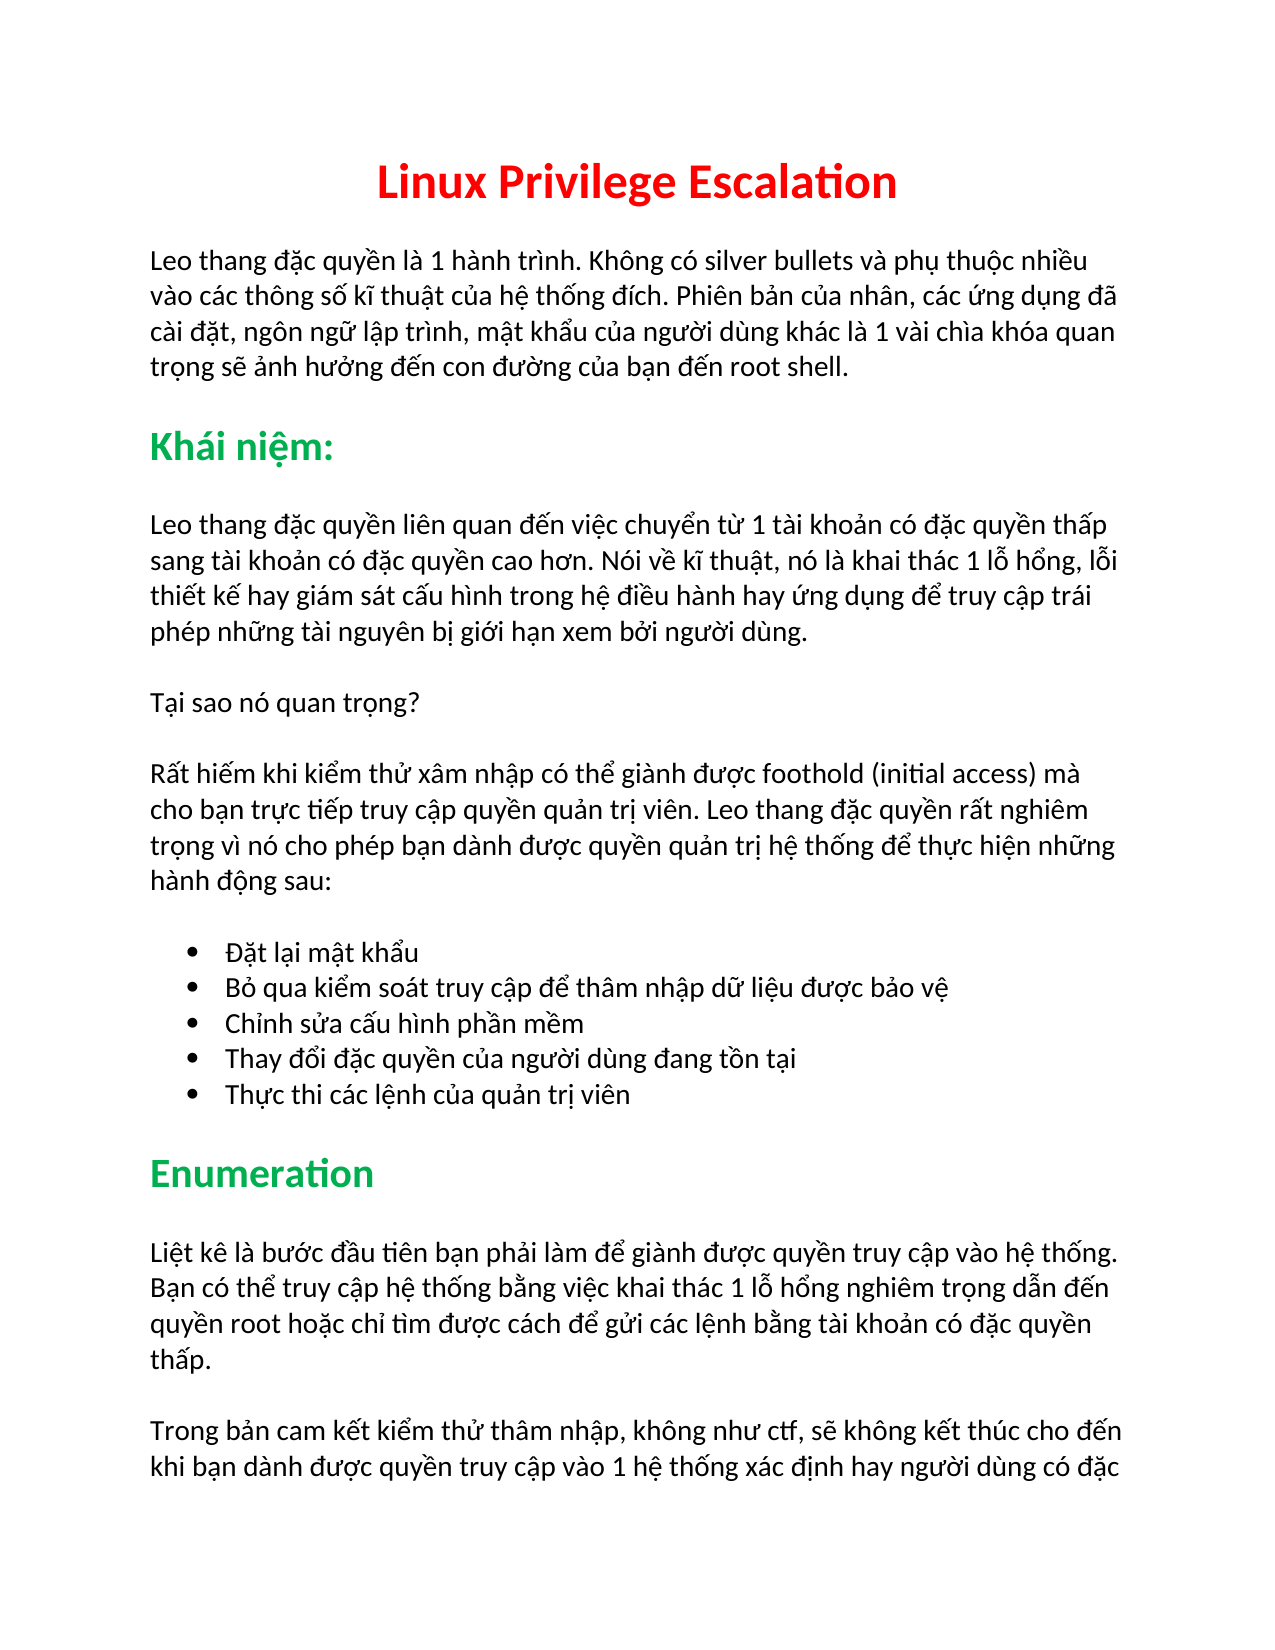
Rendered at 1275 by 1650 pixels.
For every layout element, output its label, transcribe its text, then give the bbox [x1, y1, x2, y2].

text Enumeration [150, 1147, 1125, 1198]
list Đặt lại mật khẩu [187, 934, 1125, 969]
text Leo thang đặc quyền liên quan đến việc chuyển từ 1 tài khoản có đặc quyền thấp sang tài khoản có đặc quyền cao hơn. Nói về kĩ thuật, nó là khai thác 1 lỗ hổng, lỗi thiết kế hay giám sát cấu hình trong hệ điều hành hay ứng dụng để truy cập trái phép những tài nguyên bị giới hạn xem bởi người dùng. [150, 506, 1125, 649]
text Linux Privilege Escalation [150, 150, 1125, 211]
text Khái niệm: [150, 420, 1125, 471]
text Rất hiếm khi kiểm thử xâm nhập có thể giành được foothold (initial access) mà cho bạn trực tiếp truy cập quyền quản trị viên. Leo thang đặc quyền rất nghiêm trọng vì nó cho phép bạn dành được quyền quản trị hệ thống để thực hiện những hành động sau: [150, 756, 1125, 898]
list Thay đổi đặc quyền của người dùng đang tồn tại [187, 1041, 1125, 1076]
list Chỉnh sửa cấu hình phần mềm [187, 1005, 1125, 1041]
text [150, 1412, 1125, 1483]
text Tại sao nó quan trọng? [150, 684, 1125, 720]
list Thực thi các lệnh của quản trị viên [187, 1076, 1125, 1112]
text Leo thang đặc quyền là 1 hành trình. Không có silver bullets và phụ thuộc nhiều vào các thông số kĩ thuật của hệ thống đích. Phiên bản của nhân, các ứng dụng đã cài đặt, ngôn ngữ lập trình, mật khẩu của người dùng khác là 1 vài chìa khóa quan trọng sẽ ảnh hưởng đến con đường của bạn đến root shell. [150, 242, 1125, 384]
text Liệt kê là bước đầu tiên bạn phải làm để giành được quyền truy cập vào hệ thống. Bạn có thể truy cập hệ thống bằng việc khai thác 1 lỗ hổng nghiêm trọng dẫn đến quyền root hoặc chỉ tìm được cách để gửi các lệnh bằng tài khoản có đặc quyền thấp. [150, 1234, 1125, 1376]
list Bỏ qua kiểm soát truy cập để thâm nhập dữ liệu được bảo vệ [187, 969, 1125, 1005]
